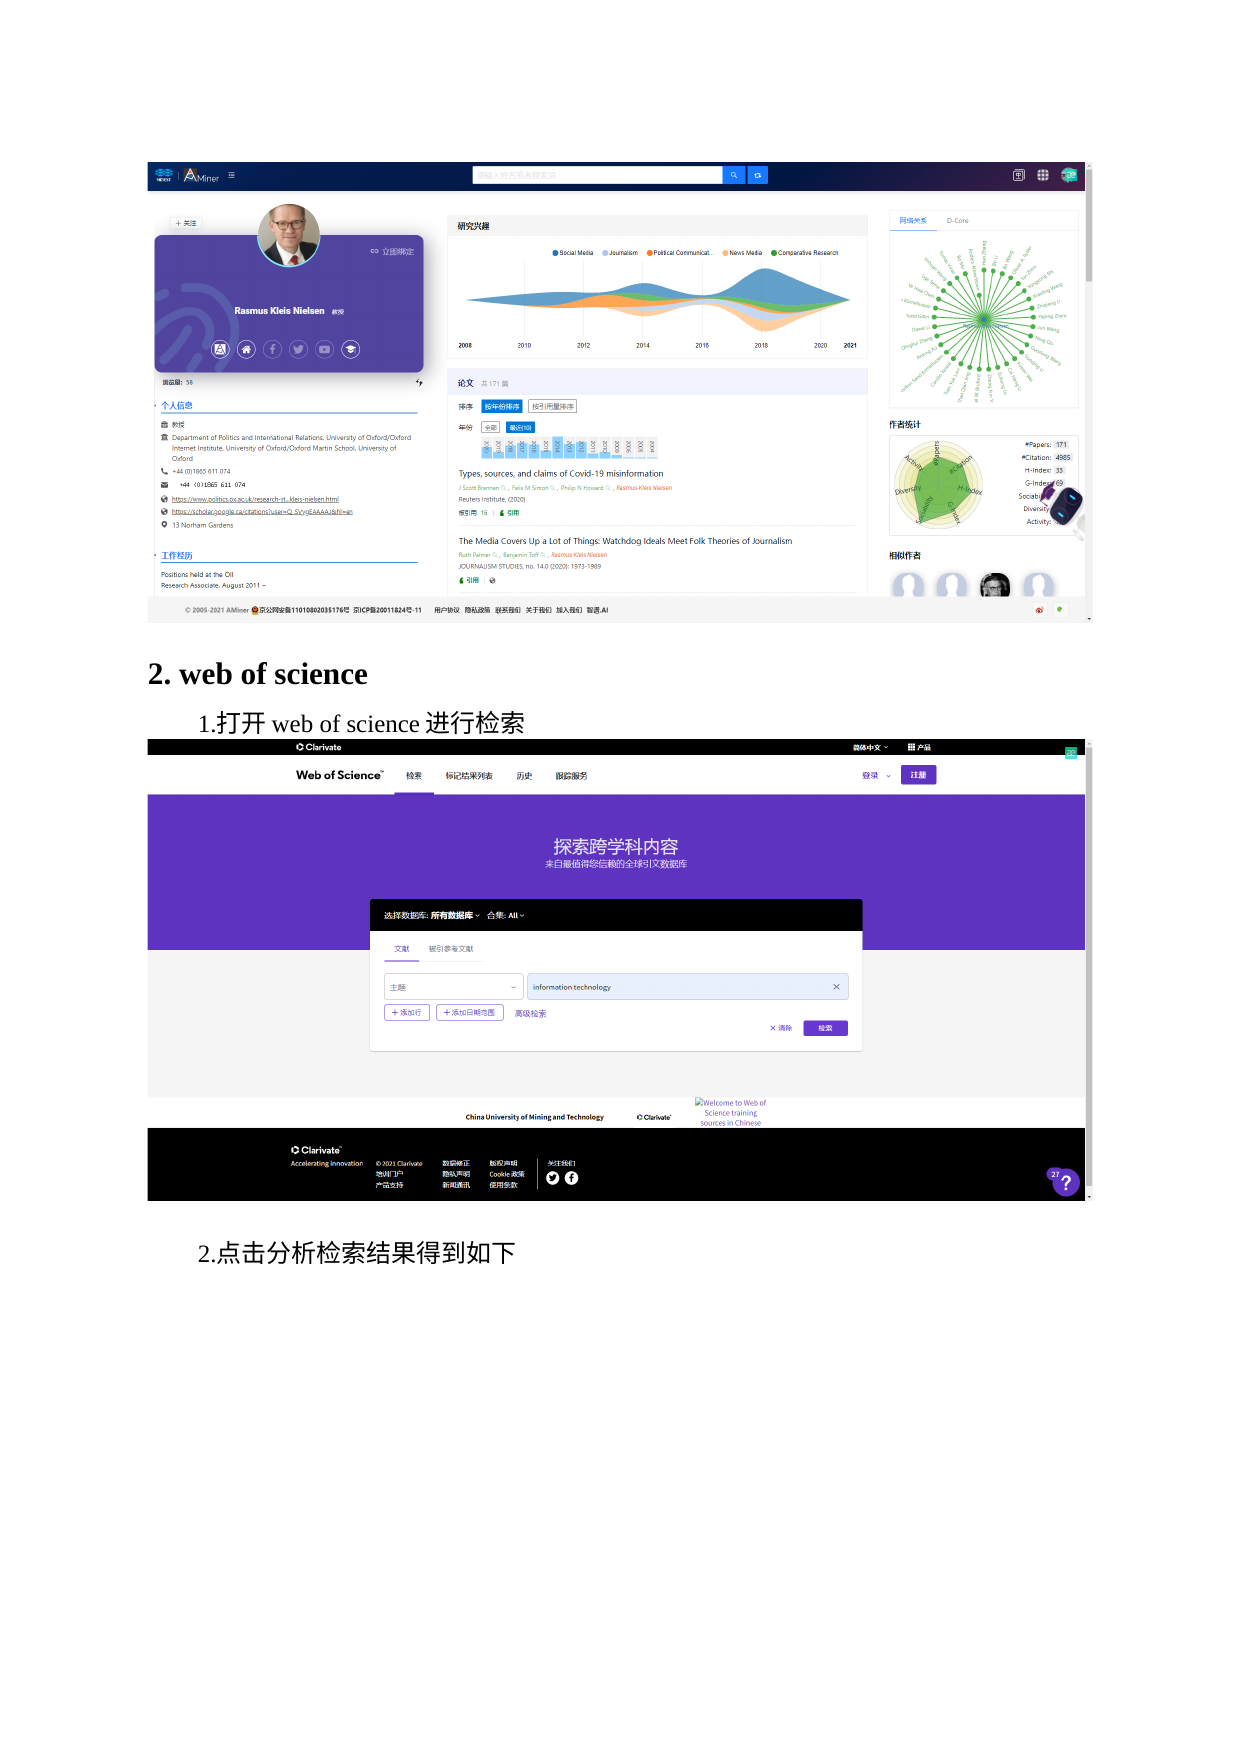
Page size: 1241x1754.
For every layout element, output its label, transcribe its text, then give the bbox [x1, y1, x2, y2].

subtitle 2. web of science [148, 655, 1092, 691]
text 1.打开web of science进行检索 [148, 703, 1092, 739]
text 2.点击分析检索结果得到如下 [148, 1233, 1092, 1270]
picture [147, 162, 1093, 623]
picture [147, 739, 1093, 1201]
